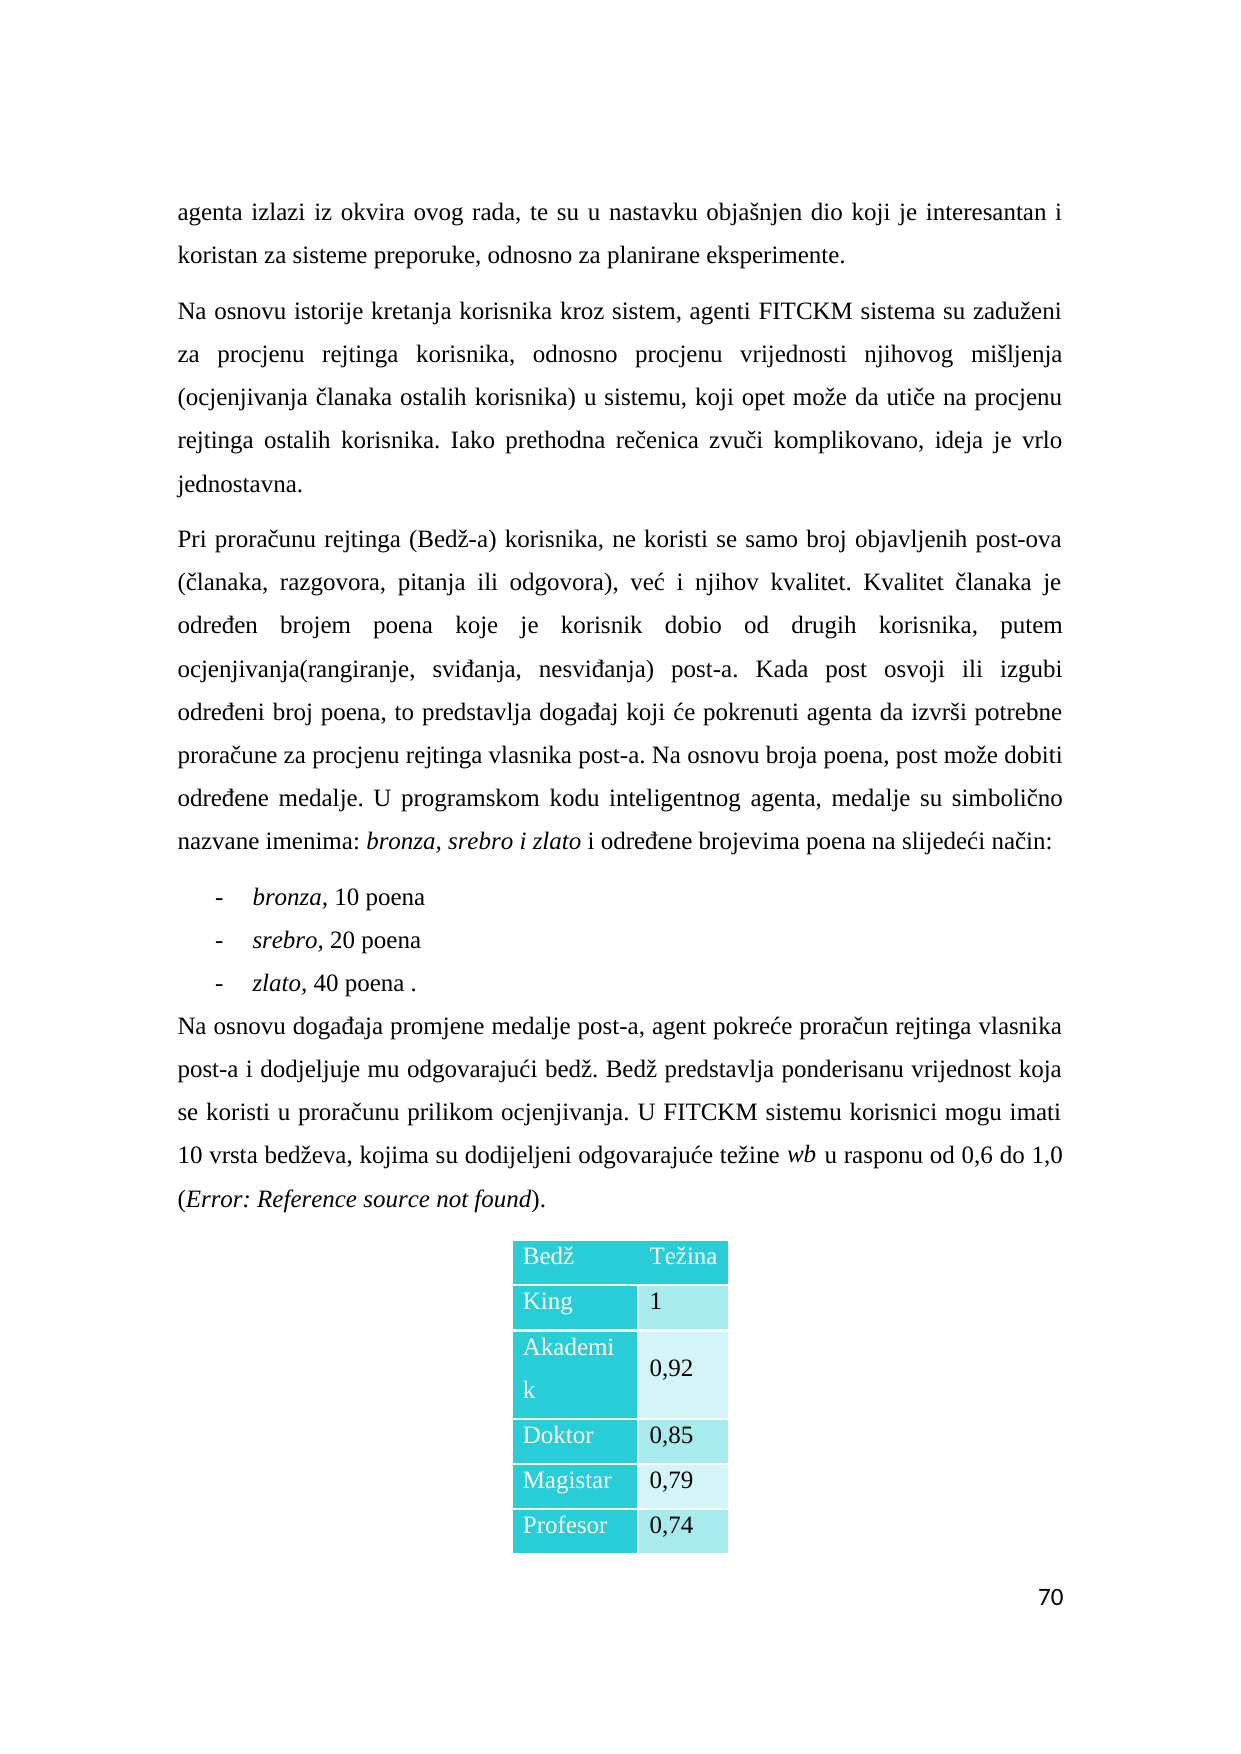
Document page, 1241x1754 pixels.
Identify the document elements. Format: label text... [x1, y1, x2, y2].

table_cell 0,79 [639, 1465, 728, 1508]
list zlato, 40 poena . [215, 968, 1063, 997]
table_cell 0,92 [639, 1332, 728, 1418]
table_cell Doktor [513, 1420, 637, 1463]
list srebro, 20 poena [215, 925, 1063, 954]
table_cell 0,74 [639, 1510, 728, 1553]
text Na osnovu istorije kretanja korisnika kroz sistem, agenti FITCKM sistema su zaduženi za procjenu rejtinga korisnika, odnosno procjenu vrijednosti njihovog mišljenja (ocjenjivanja članaka ostalih korisnika) u sistemu, koji opet može da utiče na procjenu rejtinga ostalih korisnika. Iako prethodna rečenica zvuči komplikovano, ideja je vrlo jednostavna. [177, 296, 1063, 497]
table_header Bedž [513, 1241, 638, 1284]
text Pri proračunu rejtinga (Bedž-a) korisnika, ne koristi se samo broj objavljenih post-ova (članaka, razgovora, pitanja ili odgovora), već i njihov kvalitet. Kvalitet članaka je određen brojem poena koje je korisnik dobio od drugih korisnika, putem ocjenjivanja(rangiranje, sviđanja, nesviđanja) post-a. Kada post osvoji ili izgubi određeni broj poena, to predstavlja događaj koji će pokrenuti agenta da izvrši potrebne proračune za procjenu rejtinga vlasnika post-a. Na osnovu broja poena, post može dobiti određene medalje. U programskom kodu inteligentnog agenta, medalje su simbolično nazvane imenima: bronza, srebro i zlato i određene brojevima poena na slijedeći način: [177, 524, 1063, 855]
table_cell 1 [639, 1286, 728, 1329]
table_cell King [513, 1286, 637, 1329]
table_header Težina [638, 1241, 728, 1284]
list bronza, 10 poena [215, 882, 1063, 911]
table_cell Akademik [513, 1332, 637, 1418]
table_cell Profesor [513, 1510, 637, 1553]
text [177, 197, 1063, 269]
table_cell Magistar [513, 1465, 637, 1508]
table_cell 0,85 [639, 1420, 728, 1463]
